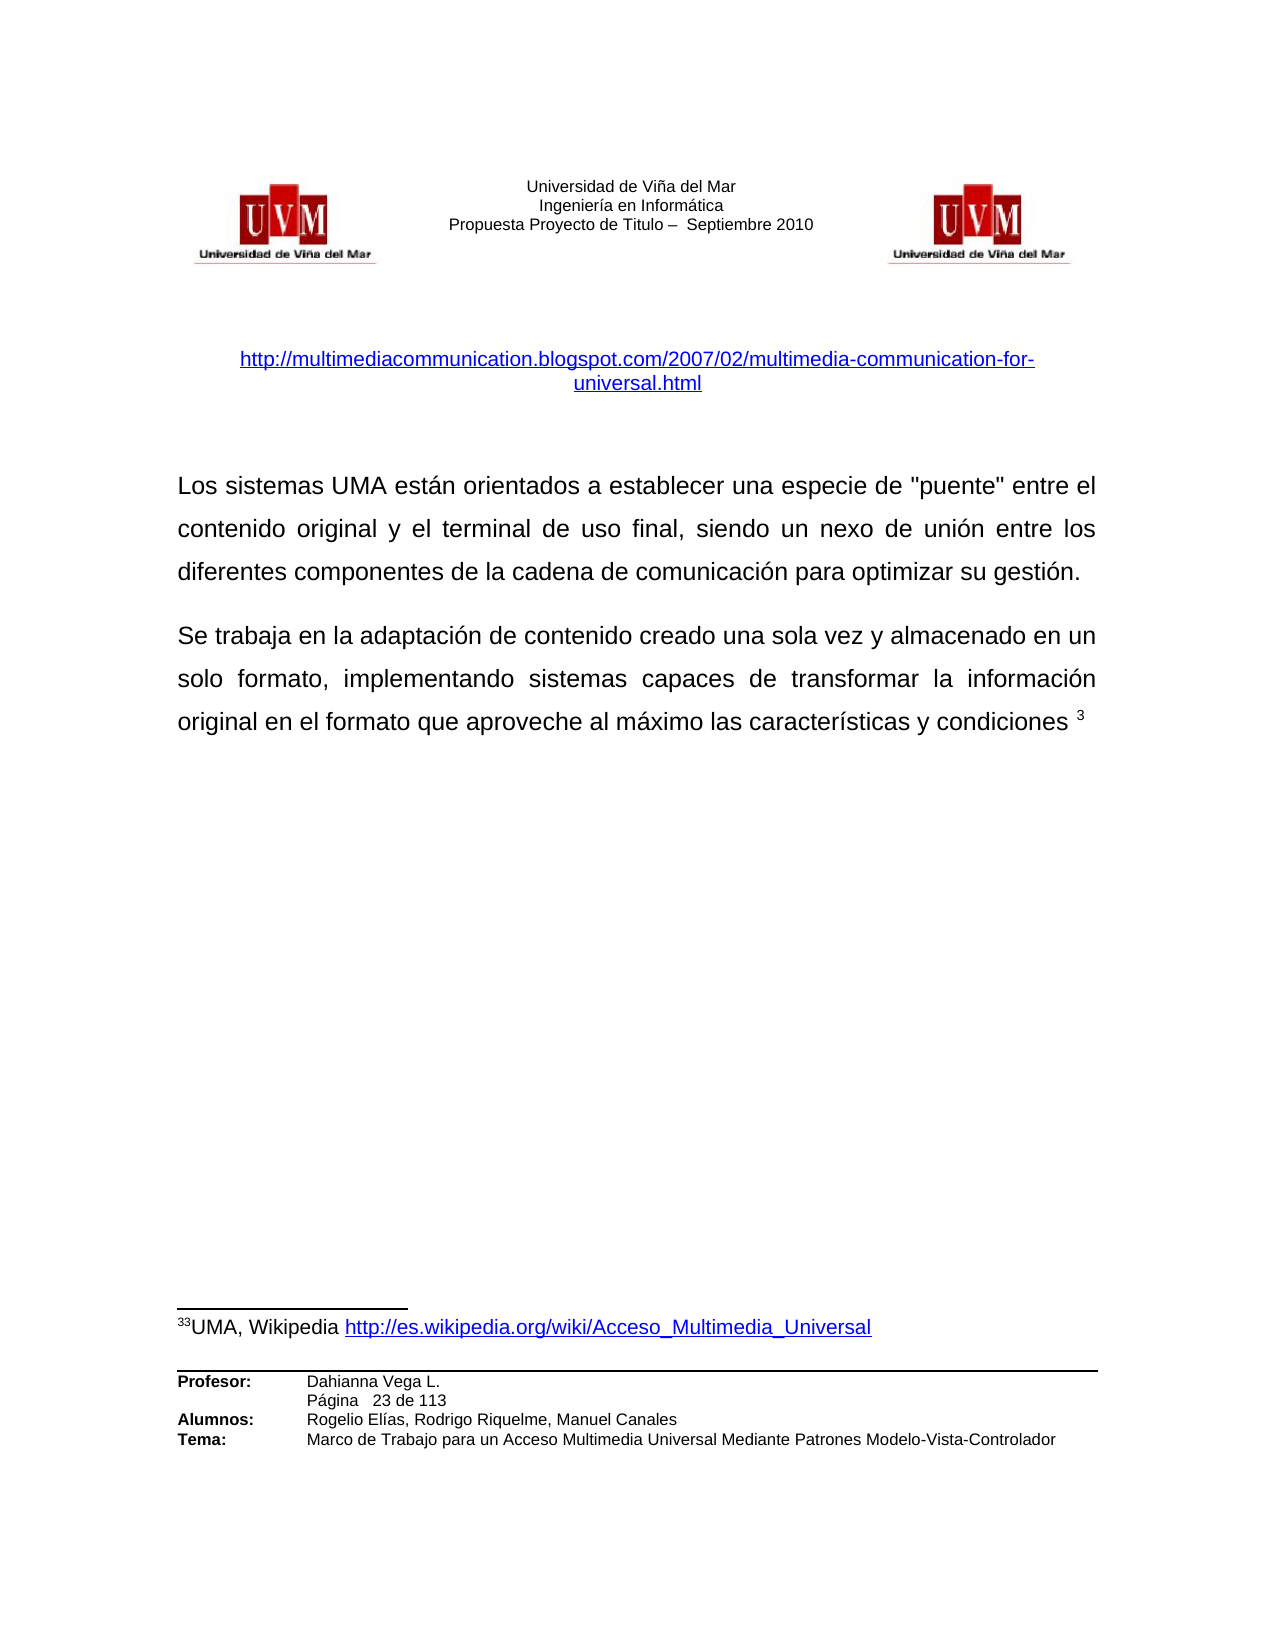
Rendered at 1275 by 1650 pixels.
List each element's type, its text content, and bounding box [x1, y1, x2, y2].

subtitle http://multimediacommunication.blogspot.com/2007/02/multimedia-communication-for-universal.html [177, 346, 1098, 394]
picture [871, 176, 1084, 267]
text Los sistemas UMA están orientados a establecer una especie de "puente" entre el contenido original y el terminal de uso final, siendo un nexo de unión entre los diferentes componentes de la cadena de comunicación para optimizar su gestión. [177, 471, 1098, 586]
text Se trabaja en la adaptación de contenido creado una sola vez y almacenado en un solo formato, implementando sistemas capaces de transformar la información original en el formato que aproveche al máximo las características y condiciones [177, 621, 1098, 736]
picture [177, 176, 390, 267]
